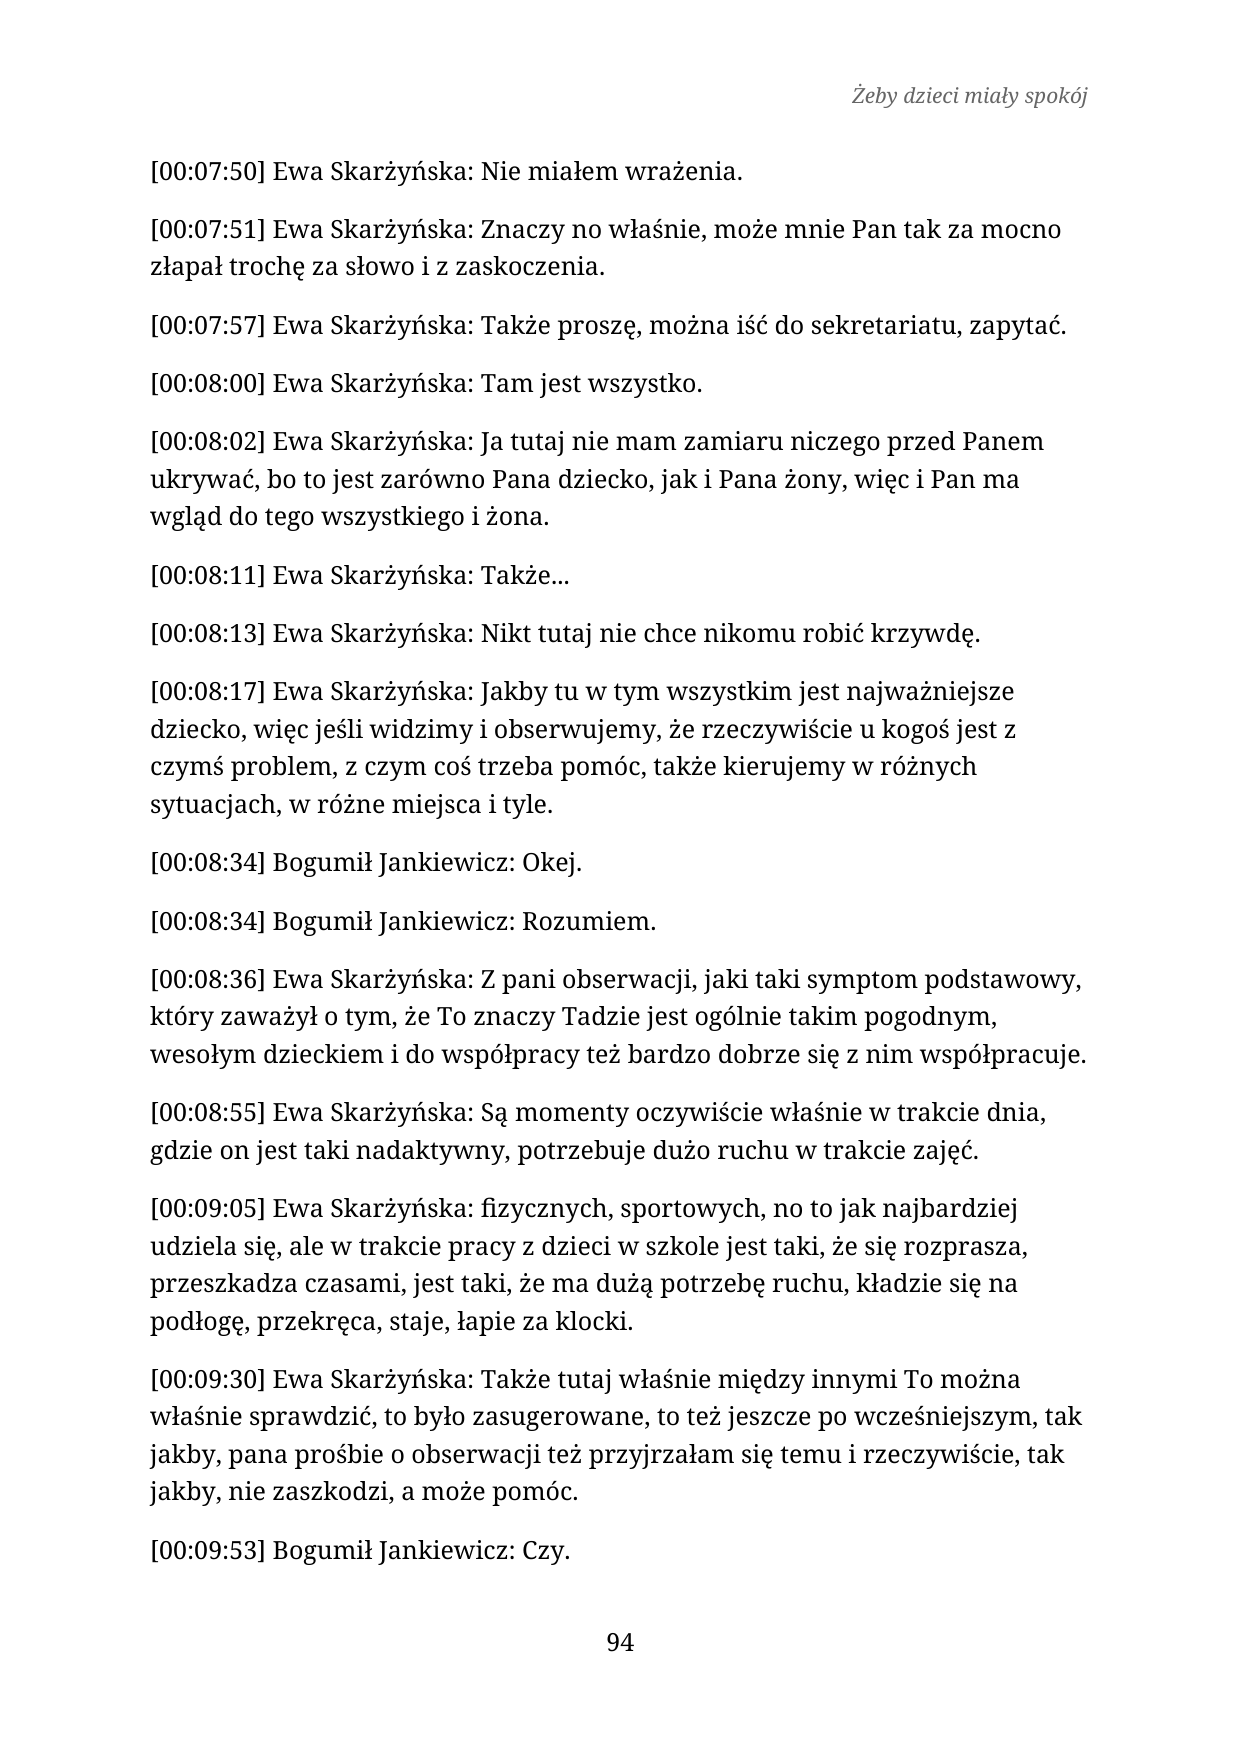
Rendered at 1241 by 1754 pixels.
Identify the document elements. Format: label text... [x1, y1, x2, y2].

text [00:09:30] Ewa Skarżyńska: Także tutaj właśnie między innymi To można właśnie sprawdzić, to było zasugerowane, to też jeszcze po wcześniejszym, tak jakby, pana prośbie o obserwacji też przyjrzałam się temu i rzeczywiście, tak jakby, nie zaszkodzi, a może pomóc. [150, 1358, 1090, 1508]
text [00:07:51] Ewa Skarżyńska: Znaczy no właśnie, może mnie Pan tak za mocno złapał trochę za słowo i z zaskoczenia. [150, 208, 1090, 283]
text [00:07:57] Ewa Skarżyńska: Także proszę, można iść do sekretariatu, zapytać. [150, 304, 1090, 342]
text [00:08:34] Bogumił Jankiewicz: Rozumiem. [150, 900, 1090, 937]
text [00:07:50] Ewa Skarżyńska: Nie miałem wrażenia. [150, 150, 1090, 187]
text [00:08:00] Ewa Skarżyńska: Tam jest wszystko. [150, 362, 1090, 400]
text [00:08:55] Ewa Skarżyńska: Są momenty oczywiście właśnie w trakcie dnia, gdzie on jest taki nadaktywny, potrzebuje dużo ruchu w trakcie zajęć. [150, 1092, 1090, 1167]
text [00:09:53] Bogumił Jankiewicz: Czy. [150, 1529, 1090, 1567]
text [00:08:02] Ewa Skarżyńska: Ja tutaj nie mam zamiaru niczego przed Panem ukrywać, bo to jest zarówno Pana dziecko, jak i Pana żony, więc i Pan ma wgląd do tego wszystkiego i żona. [150, 421, 1090, 533]
text [00:08:11] Ewa Skarżyńska: Także... [150, 554, 1090, 592]
text [00:08:13] Ewa Skarżyńska: Nikt tutaj nie chce nikomu robić krzywdę. [150, 612, 1090, 650]
text [00:09:05] Ewa Skarżyńska: fizycznych, sportowych, no to jak najbardziej udziela się, ale w trakcie pracy z dzieci w szkole jest taki, że się rozprasza, przeszkadza czasami, jest taki, że ma dużą potrzebę ruchu, kładzie się na podłogę, przekręca, staje, łapie za klocki. [150, 1187, 1090, 1337]
text [00:08:34] Bogumił Jankiewicz: Okej. [150, 842, 1090, 879]
text [00:08:17] Ewa Skarżyńska: Jakby tu w tym wszystkim jest najważniejsze dziecko, więc jeśli widzimy i obserwujemy, że rzeczywiście u kogoś jest z czymś problem, z czym coś trzeba pomóc, także kierujemy w różnych sytuacjach, w różne miejsca i tyle. [150, 671, 1090, 821]
text [00:08:36] Ewa Skarżyńska: Z pani obserwacji, jaki taki symptom podstawowy, który zaważył o tym, że To znaczy Tadzie jest ogólnie takim pogodnym, wesołym dzieckiem i do współpracy też bardzo dobrze się z nim współpracuje. [150, 958, 1090, 1071]
